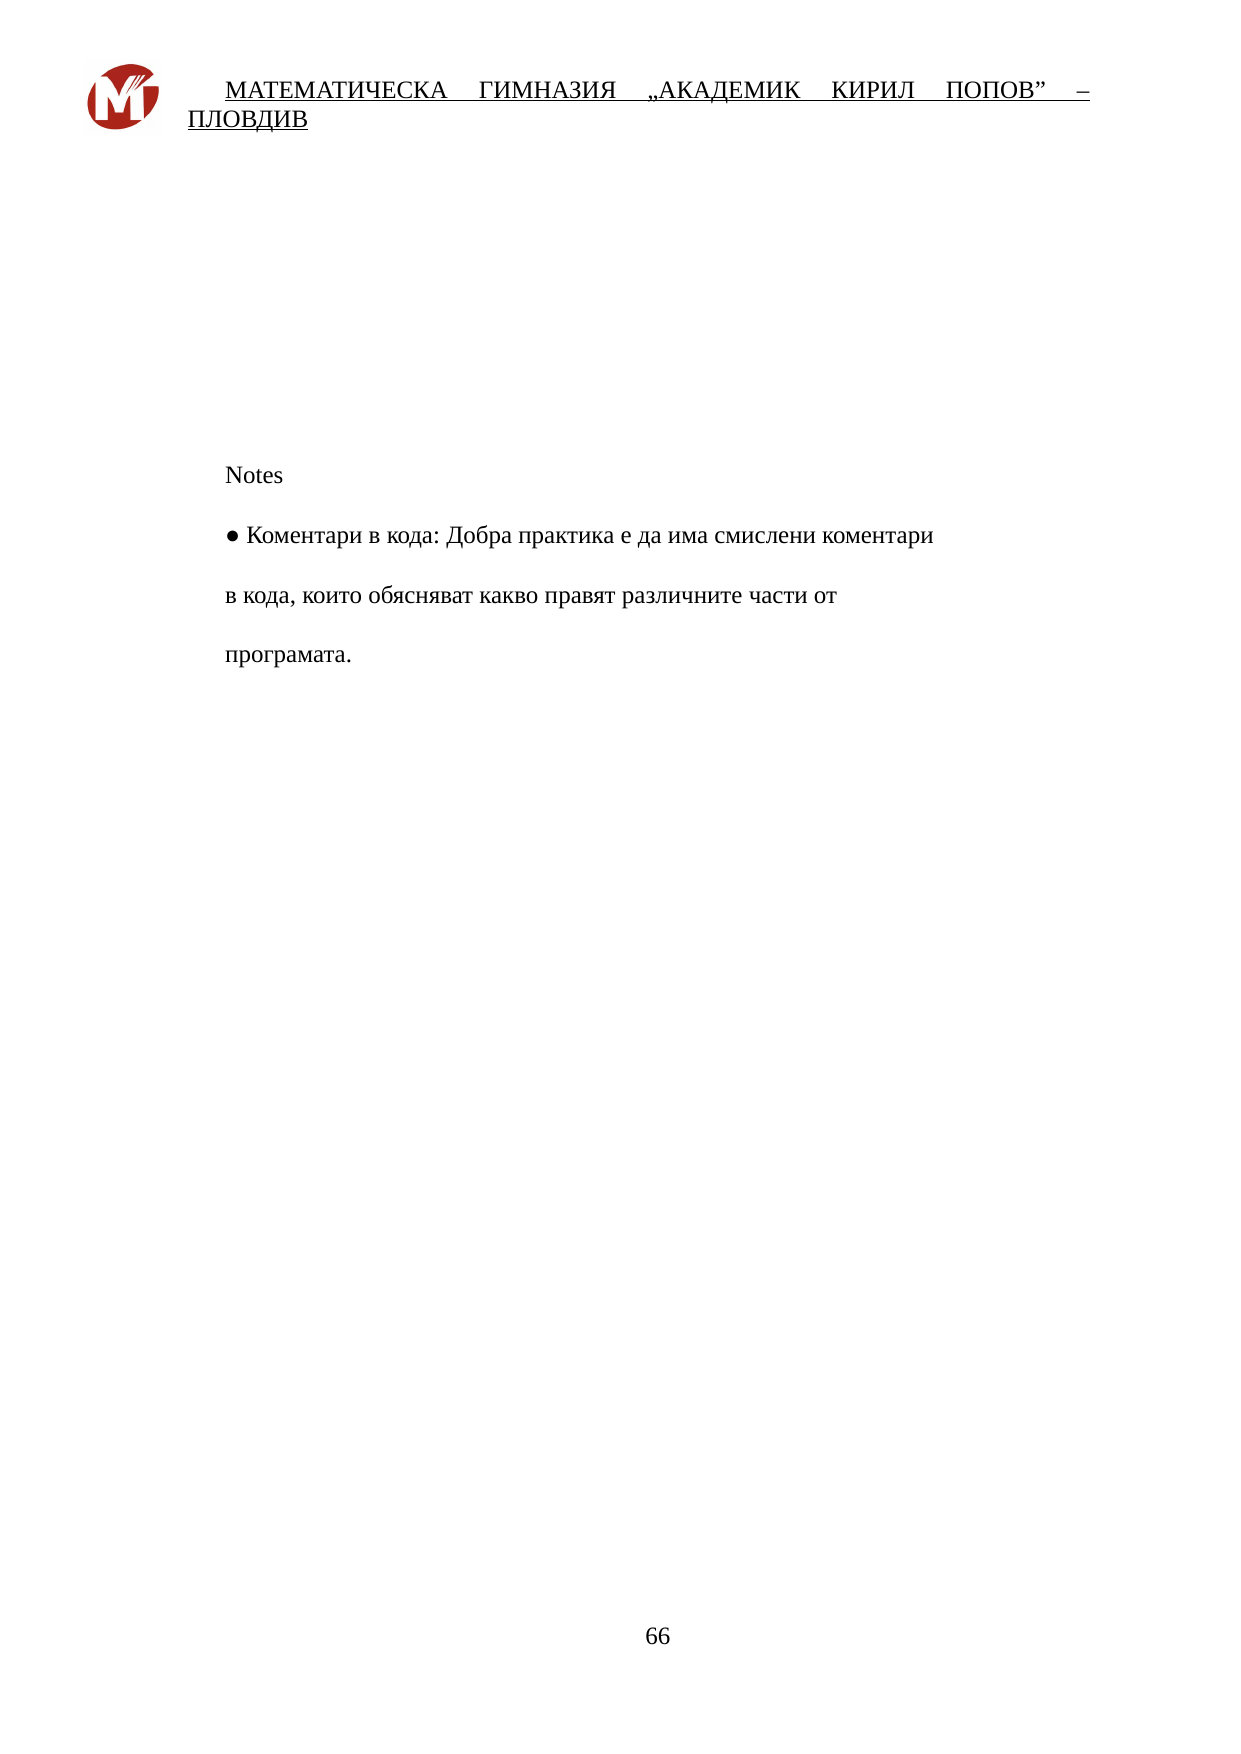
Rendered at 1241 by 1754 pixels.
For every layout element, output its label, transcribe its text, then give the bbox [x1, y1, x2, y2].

text Notes [187, 460, 1090, 489]
text ● Коментари в кода: Добра практика е да има смислени коментари [187, 520, 1090, 549]
picture [83, 58, 162, 137]
text програмата. [187, 639, 1090, 668]
text в кода, които обясняват какво правят различните части от [187, 580, 1090, 608]
